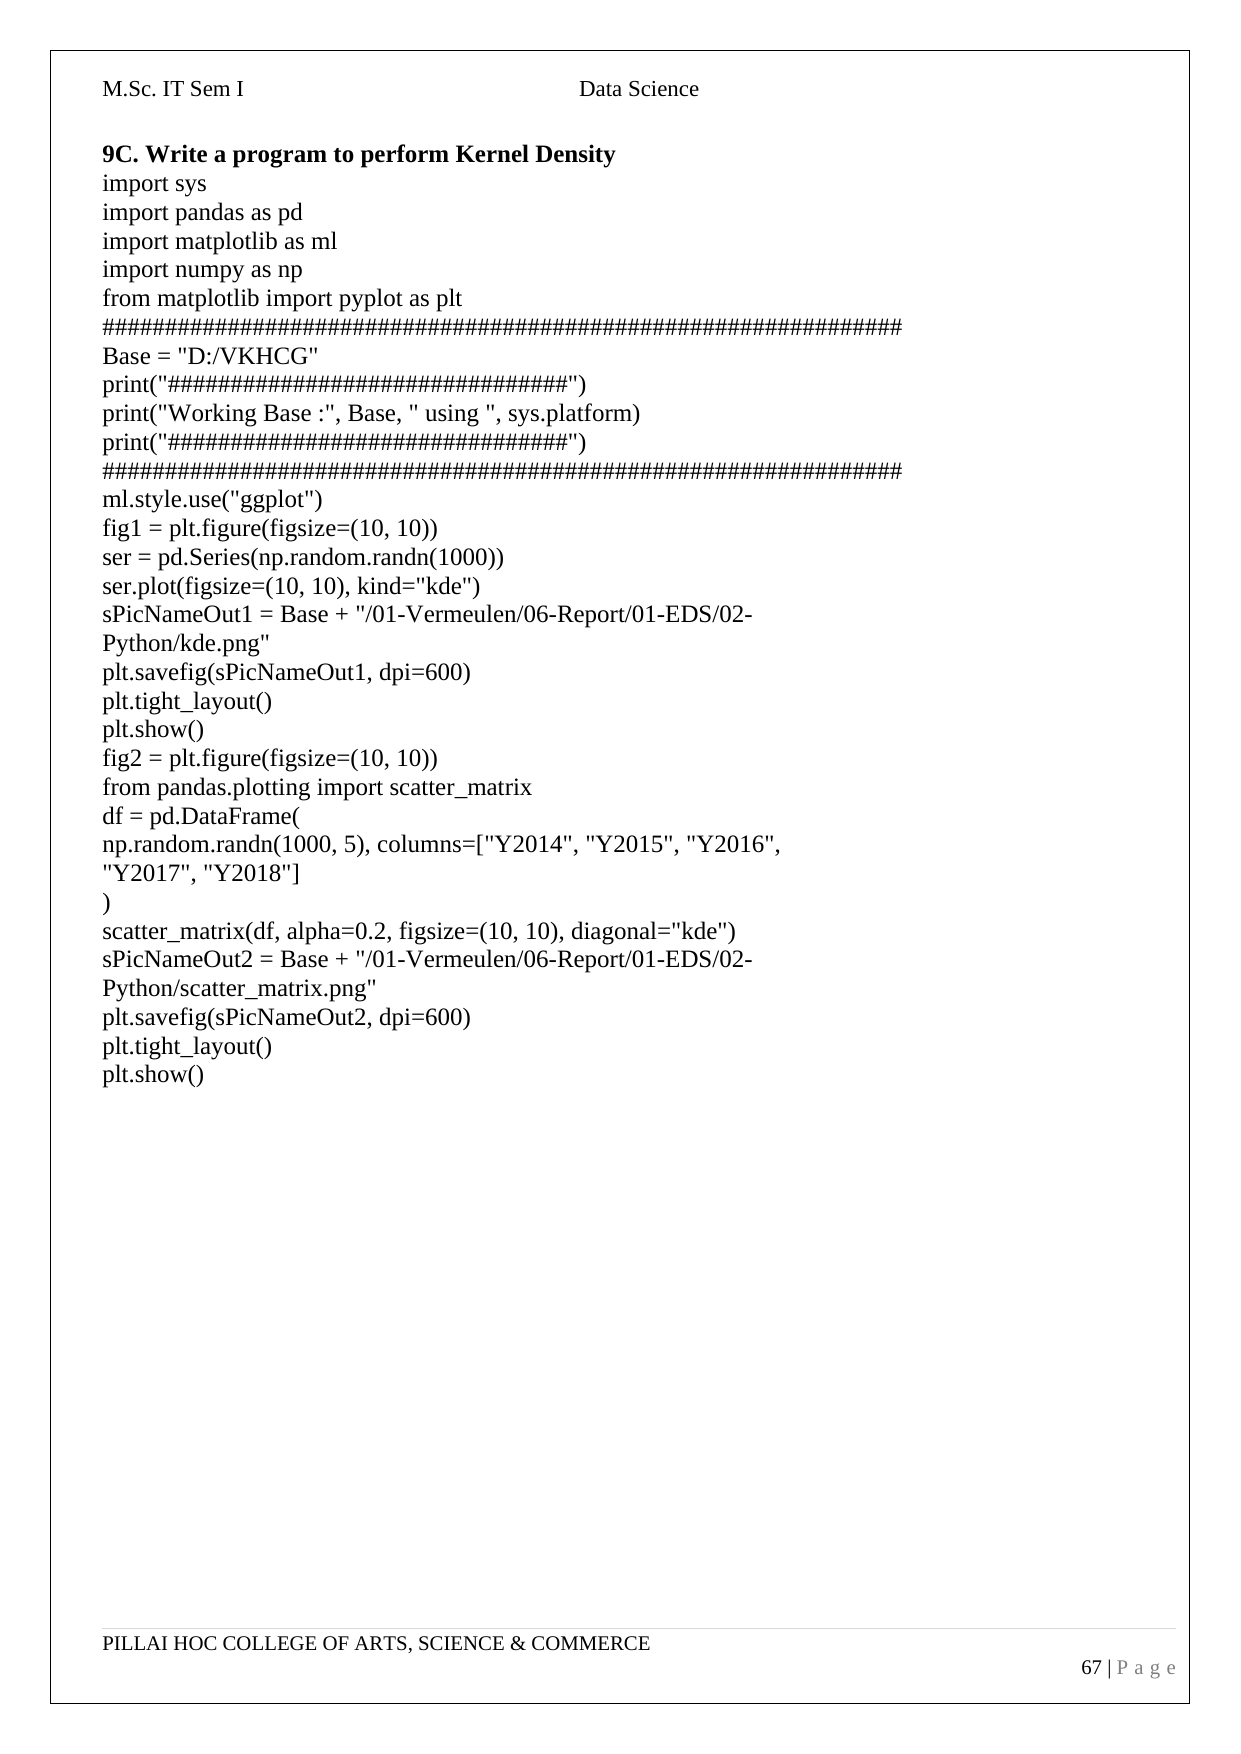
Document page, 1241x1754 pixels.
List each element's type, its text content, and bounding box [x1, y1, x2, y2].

text Base = "D:/VKHCG" [102, 341, 1176, 369]
text print("################################") [102, 427, 1176, 456]
text fig2 = plt.figure(figsize=(10, 10)) [102, 743, 1176, 772]
text fig1 = plt.figure(figsize=(10, 10)) [102, 513, 1176, 542]
text plt.show() [102, 1059, 1176, 1088]
text from pandas.plotting import scatter_matrix [102, 772, 1176, 801]
text ser = pd.Series(np.random.randn(1000)) [102, 542, 1176, 571]
text from matplotlib import pyplot as plt [102, 283, 1176, 312]
text scatter_matrix(df, alpha=0.2, figsize=(10, 10), diagonal="kde") [102, 916, 1176, 944]
text "Y2017", "Y2018"] [102, 858, 1176, 887]
text Python/scatter_matrix.png" [102, 973, 1176, 1002]
text ################################################################ [102, 312, 1176, 341]
text ) [102, 887, 1176, 916]
text plt.savefig(sPicNameOut1, dpi=600) [102, 657, 1176, 686]
text import sys [102, 168, 1176, 197]
text print("################################") [102, 369, 1176, 398]
text plt.tight_layout() [102, 686, 1176, 714]
text import matplotlib as ml [102, 226, 1176, 254]
text plt.savefig(sPicNameOut2, dpi=600) [102, 1002, 1176, 1031]
text sPicNameOut2 = Base + "/01-Vermeulen/06-Report/01-EDS/02- [102, 944, 1176, 973]
text ml.style.use("ggplot") [102, 484, 1176, 513]
text ser.plot(figsize=(10, 10), kind="kde") [102, 571, 1176, 599]
text import numpy as np [102, 254, 1176, 283]
text np.random.randn(1000, 5), columns=["Y2014", "Y2015", "Y2016", [102, 829, 1176, 858]
text sPicNameOut1 = Base + "/01-Vermeulen/06-Report/01-EDS/02- [102, 599, 1176, 628]
text ################################################################ [102, 456, 1176, 484]
text df = pd.DataFrame( [102, 801, 1176, 829]
text import pandas as pd [102, 197, 1176, 226]
text plt.tight_layout() [102, 1031, 1176, 1059]
text 9C. Write a program to perform Kernel Density [102, 139, 1176, 168]
text plt.show() [102, 714, 1176, 743]
text print("Working Base :", Base, " using ", sys.platform) [102, 398, 1176, 427]
text Python/kde.png" [102, 628, 1176, 657]
